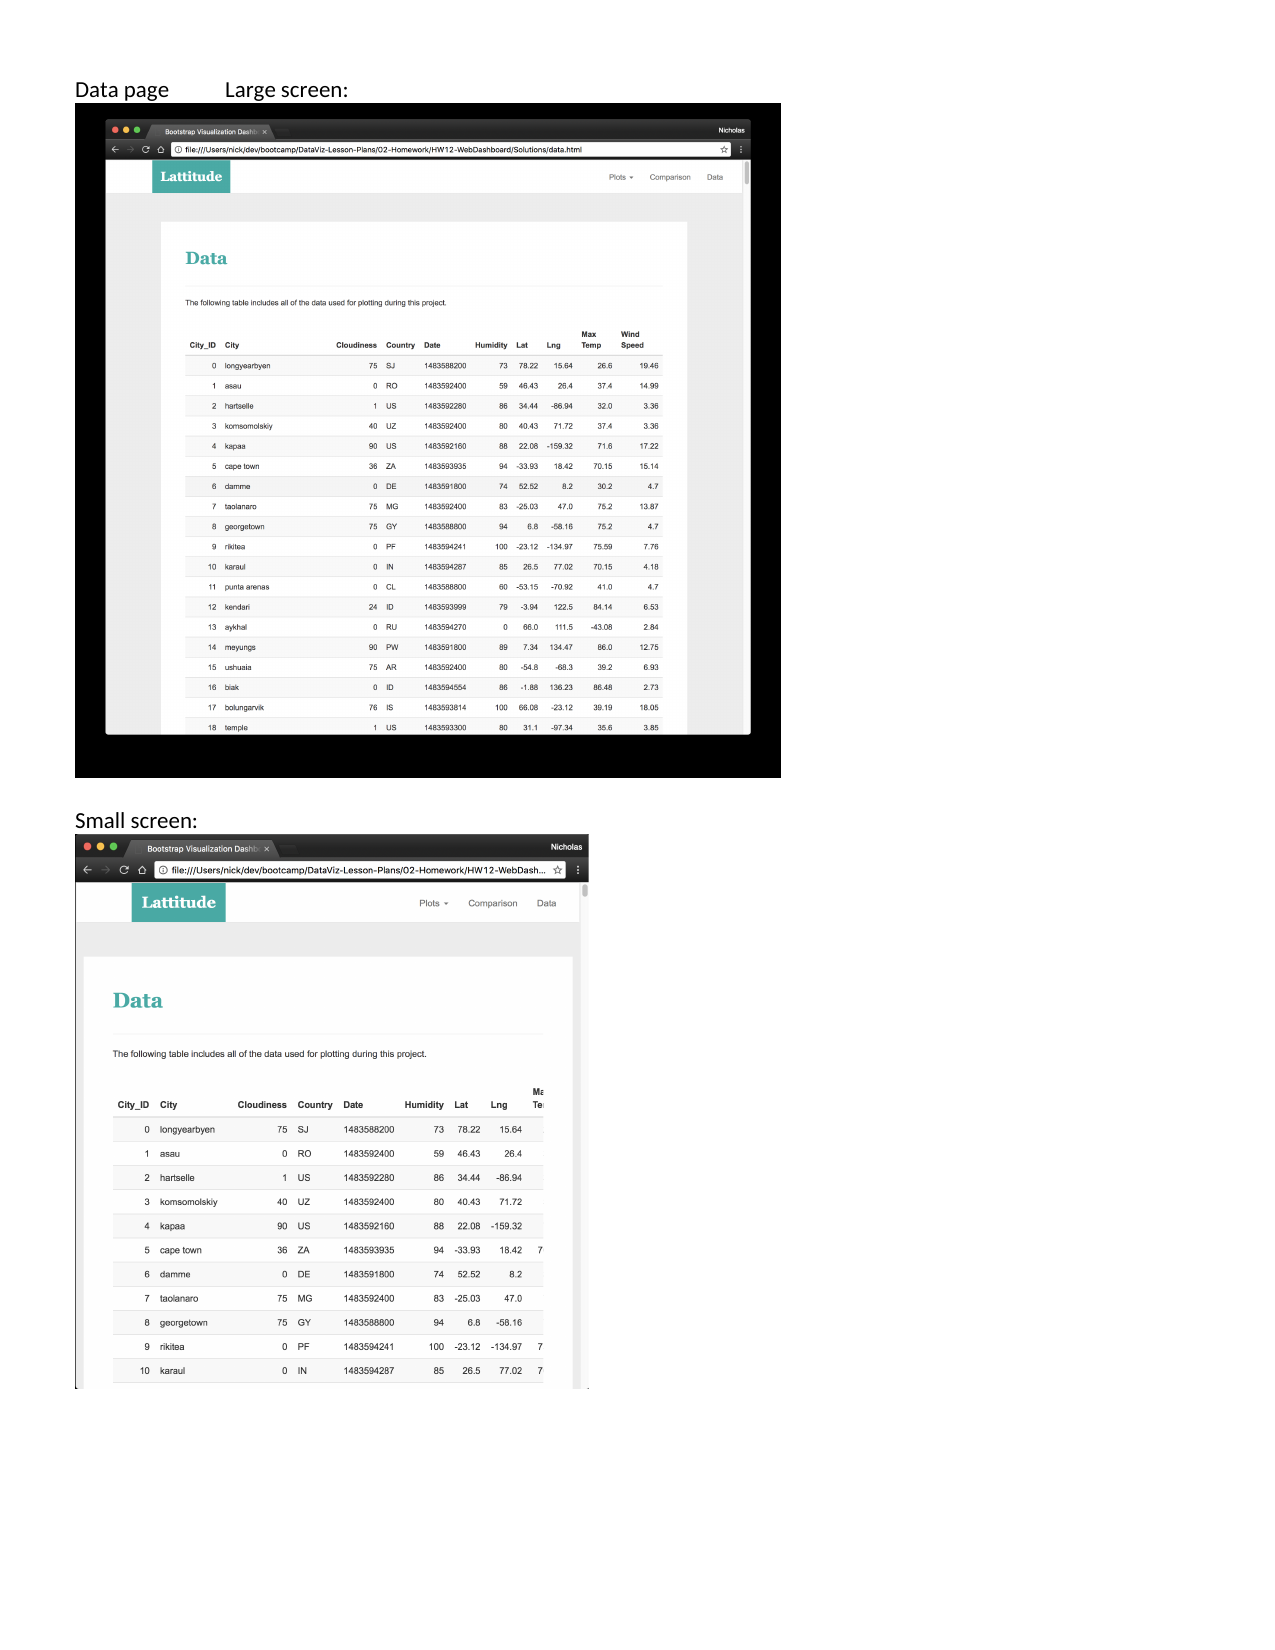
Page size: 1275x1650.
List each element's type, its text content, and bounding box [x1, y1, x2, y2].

picture [75, 103, 781, 778]
picture [75, 834, 589, 1389]
text Small screen: [75, 806, 1200, 834]
text Data page Large screen: [75, 75, 1200, 103]
